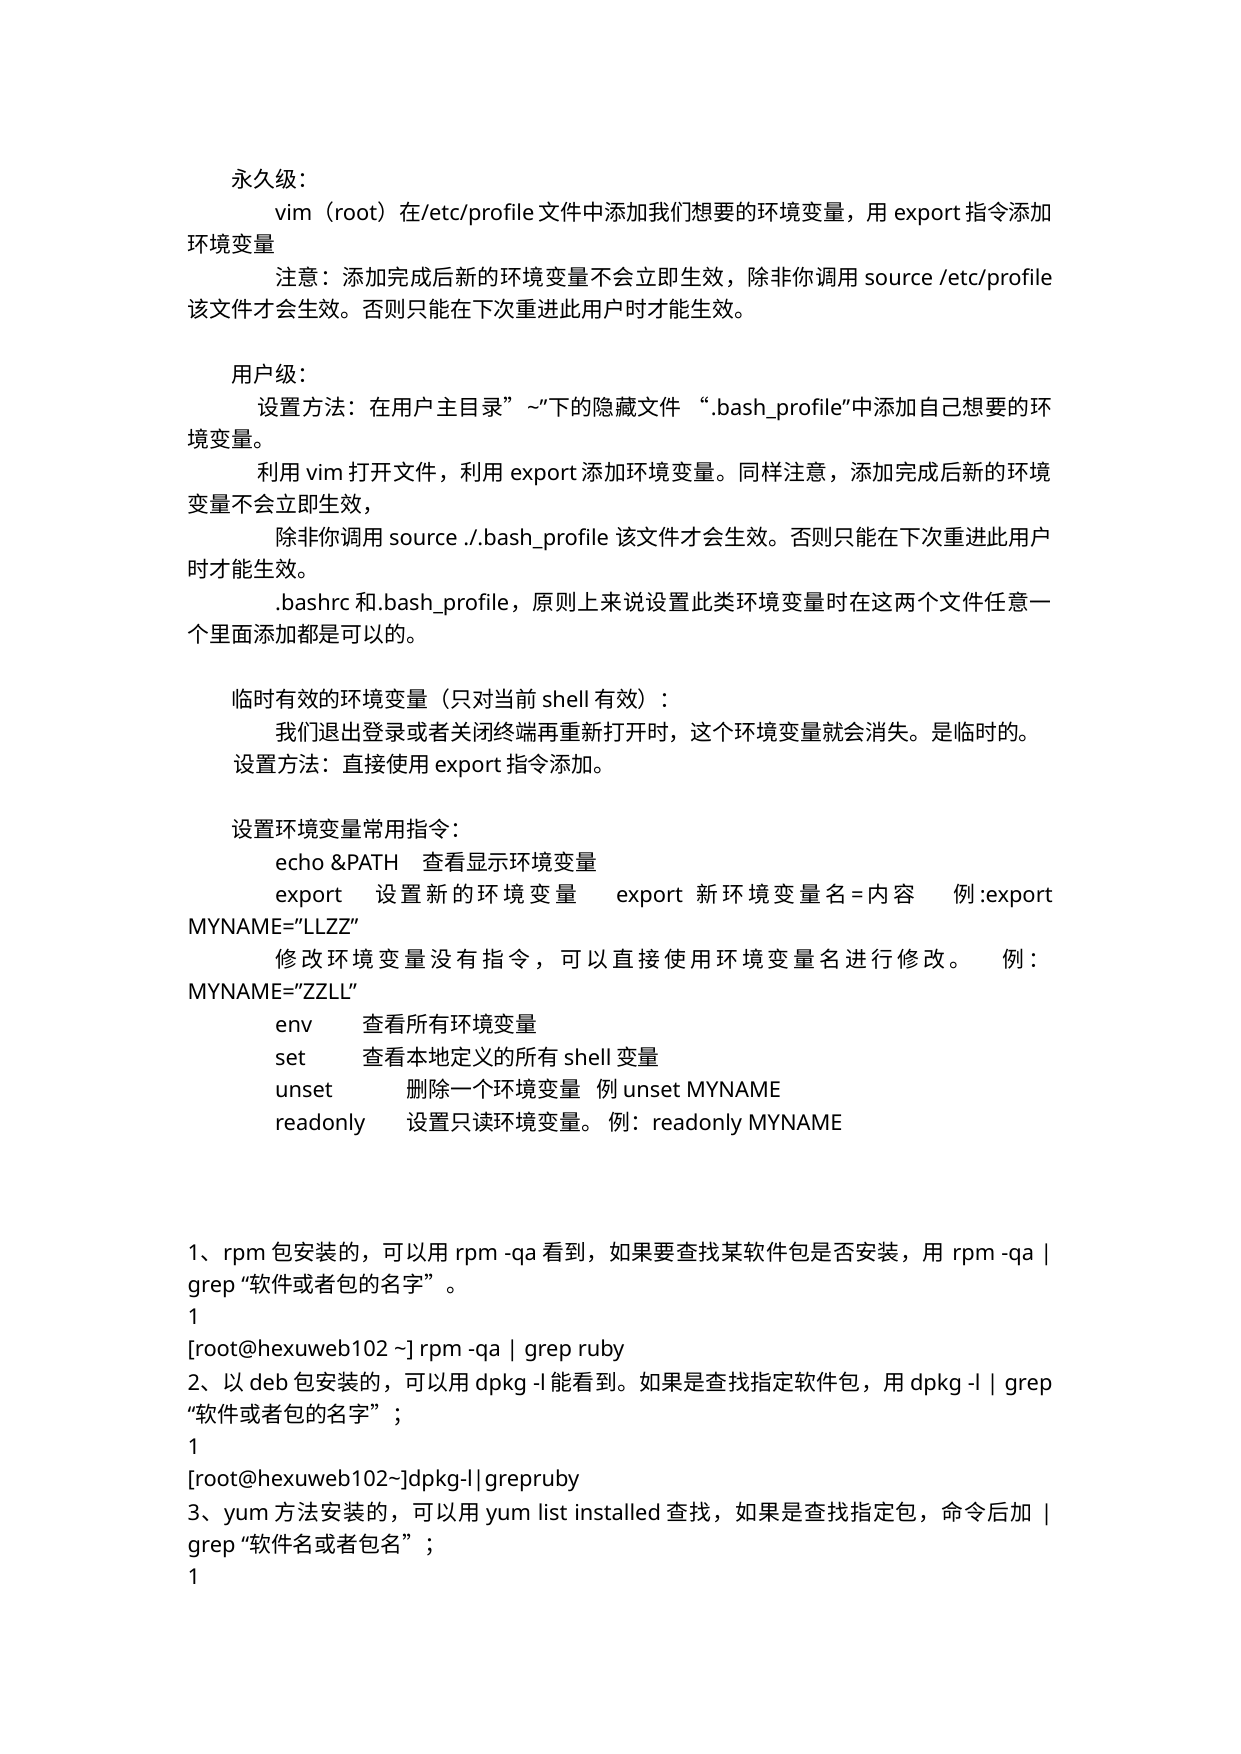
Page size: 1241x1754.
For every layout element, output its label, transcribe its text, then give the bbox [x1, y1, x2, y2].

text 1 [187, 1559, 1053, 1592]
text set 查看本地定义的所有shell变量 [187, 1039, 1053, 1072]
text readonly 设置只读环境变量。 例：readonly MYNAME [187, 1104, 1053, 1137]
text .bashrc和.bash_profile，原则上来说设置此类环境变量时在这两个文件任意一个里面添加都是可以的。 [187, 584, 1053, 649]
text export 设置新的环境变量 export 新环境变量名=内容 例:export MYNAME=”LLZZ” [187, 877, 1053, 942]
text unset 删除一个环境变量 例 unset MYNAME [187, 1072, 1053, 1104]
text echo &PATH 查看显示环境变量 [187, 844, 1053, 877]
text [root@hexuweb102 ~] rpm -qa | grep ruby [187, 1332, 1053, 1364]
text vim（root）在/etc/profile文件中添加我们想要的环境变量，用export指令添加环境变量 [187, 194, 1053, 259]
text 我们退出登录或者关闭终端再重新打开时，这个环境变量就会消失。是临时的。 [187, 714, 1053, 747]
text env 查看所有环境变量 [187, 1007, 1053, 1039]
text 1、rpm包安装的，可以用rpm -qa看到，如果要查找某软件包是否安装，用 rpm -qa | grep “软件或者包的名字”。 [187, 1234, 1053, 1299]
text 除非你调用source ./.bash_profile 该文件才会生效。否则只能在下次重进此用户时才能生效。 [187, 519, 1053, 584]
text 临时有效的环境变量（只对当前shell有效）： [187, 682, 1053, 714]
text 3、yum方法安装的，可以用yum list installed查找，如果是查找指定包，命令后加 | grep “软件名或者包名”； [187, 1494, 1053, 1559]
text 修改环境变量没有指令，可以直接使用环境变量名进行修改。 例：MYNAME=”ZZLL” [187, 942, 1053, 1007]
text 永久级： [187, 162, 1053, 194]
text 1 [187, 1429, 1053, 1462]
text 用户级： [187, 357, 1053, 389]
text 注意：添加完成后新的环境变量不会立即生效，除非你调用source /etc/profile 该文件才会生效。否则只能在下次重进此用户时才能生效。 [187, 259, 1053, 324]
text 设置方法：在用户主目录”~”下的隐藏文件 “.bash_profile”中添加自己想要的环境变量。 [187, 389, 1053, 454]
text 设置方法：直接使用export指令添加。 [187, 747, 1053, 779]
text 2、以deb包安装的，可以用dpkg -l能看到。如果是查找指定软件包，用dpkg -l | grep “软件或者包的名字”； [187, 1364, 1053, 1429]
text 1 [187, 1299, 1053, 1332]
text 利用vim打开文件，利用export添加环境变量。同样注意，添加完成后新的环境变量不会立即生效， [187, 454, 1053, 519]
text 设置环境变量常用指令： [187, 812, 1053, 844]
text [root@hexuweb102~]dpkg-l|grepruby [187, 1462, 1053, 1494]
